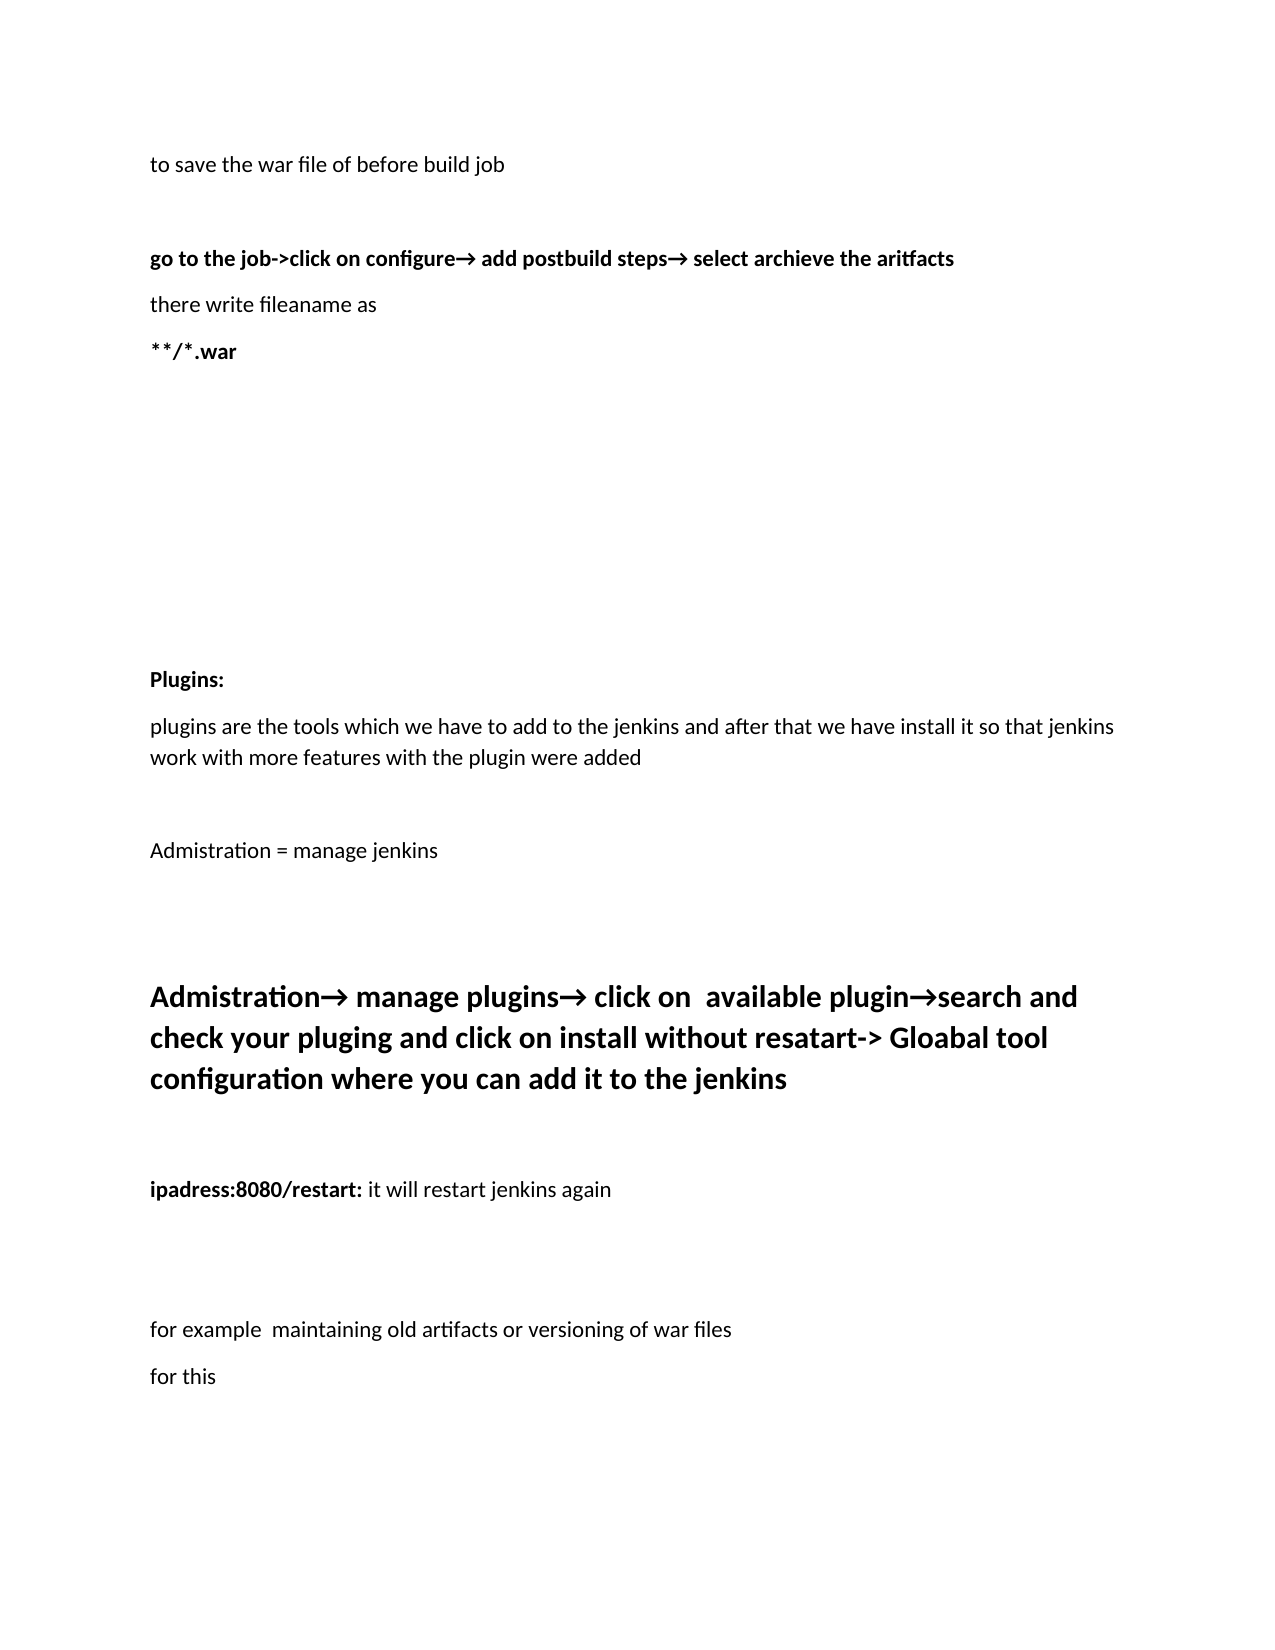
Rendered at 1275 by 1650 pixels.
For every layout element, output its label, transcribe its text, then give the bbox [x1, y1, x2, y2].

text **/*.war [150, 337, 1125, 366]
text ipadress:8080/restart: it will restart jenkins again [150, 1175, 1125, 1203]
text Admistration = manage jenkins [150, 836, 1125, 864]
text Admistration→ manage plugins→ click on available plugin→search and check your pluging and click on install without resatart-> Gloabal tool configuration where you can add it to the jenkins [150, 977, 1125, 1097]
text for example maintaining old artifacts or versioning of war files [150, 1316, 1125, 1344]
text there write fileaname as [150, 291, 1125, 319]
text go to the job->click on configure→ add postbuild steps→ select archieve the aritfacts [150, 244, 1125, 272]
text plugins are the tools which we have to add to the jenkins and after that we have install it so that jenkins work with more features with the plugin were added [150, 712, 1125, 771]
text Plugins: [150, 666, 1125, 694]
text for this [150, 1362, 1125, 1391]
text to save the war file of before build job [150, 150, 1125, 178]
